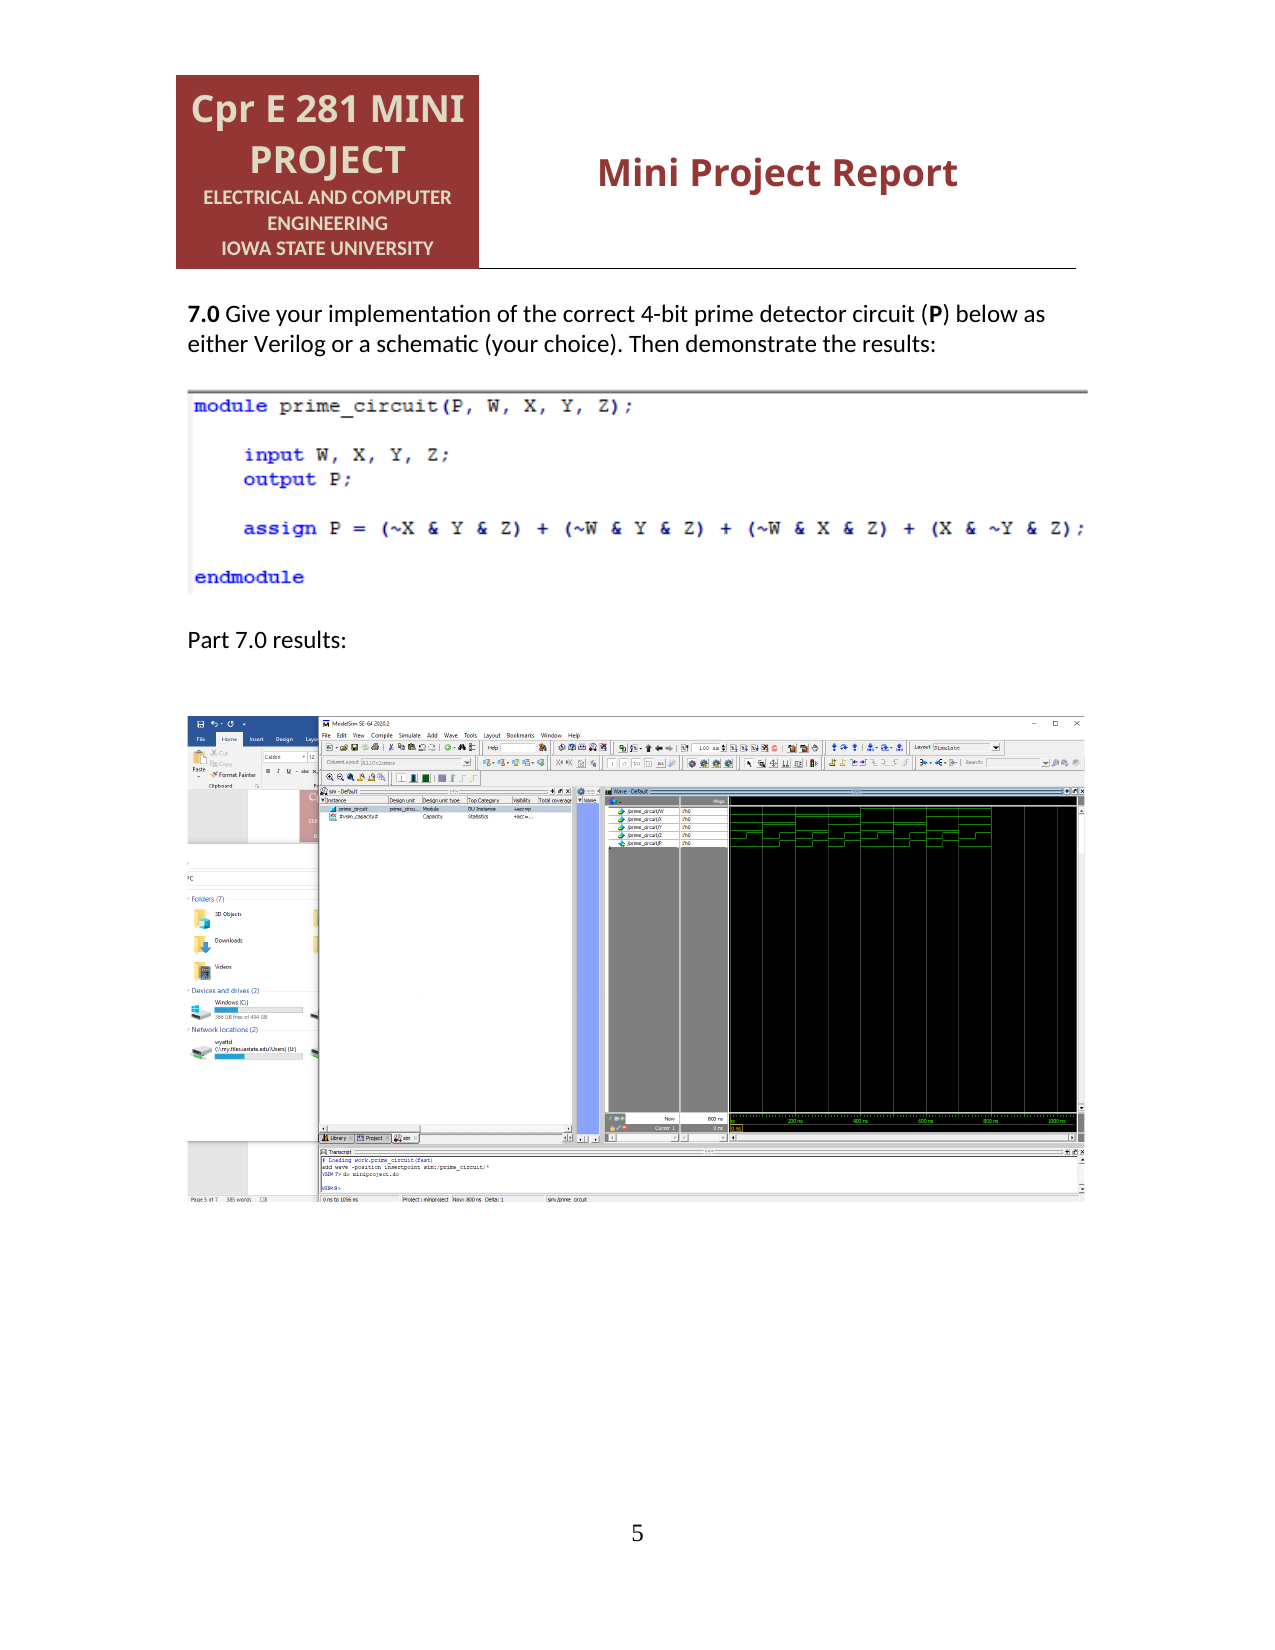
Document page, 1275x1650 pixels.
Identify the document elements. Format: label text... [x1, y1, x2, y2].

picture [187, 716, 1084, 1201]
picture [187, 389, 1088, 594]
text Part 7.0 results: [187, 624, 1087, 655]
text 7.0 Give your implementation of the correct 4-bit prime detector circuit (P) below as either Verilog or a schematic (your choice). Then demonstrate the results: [187, 298, 1087, 359]
